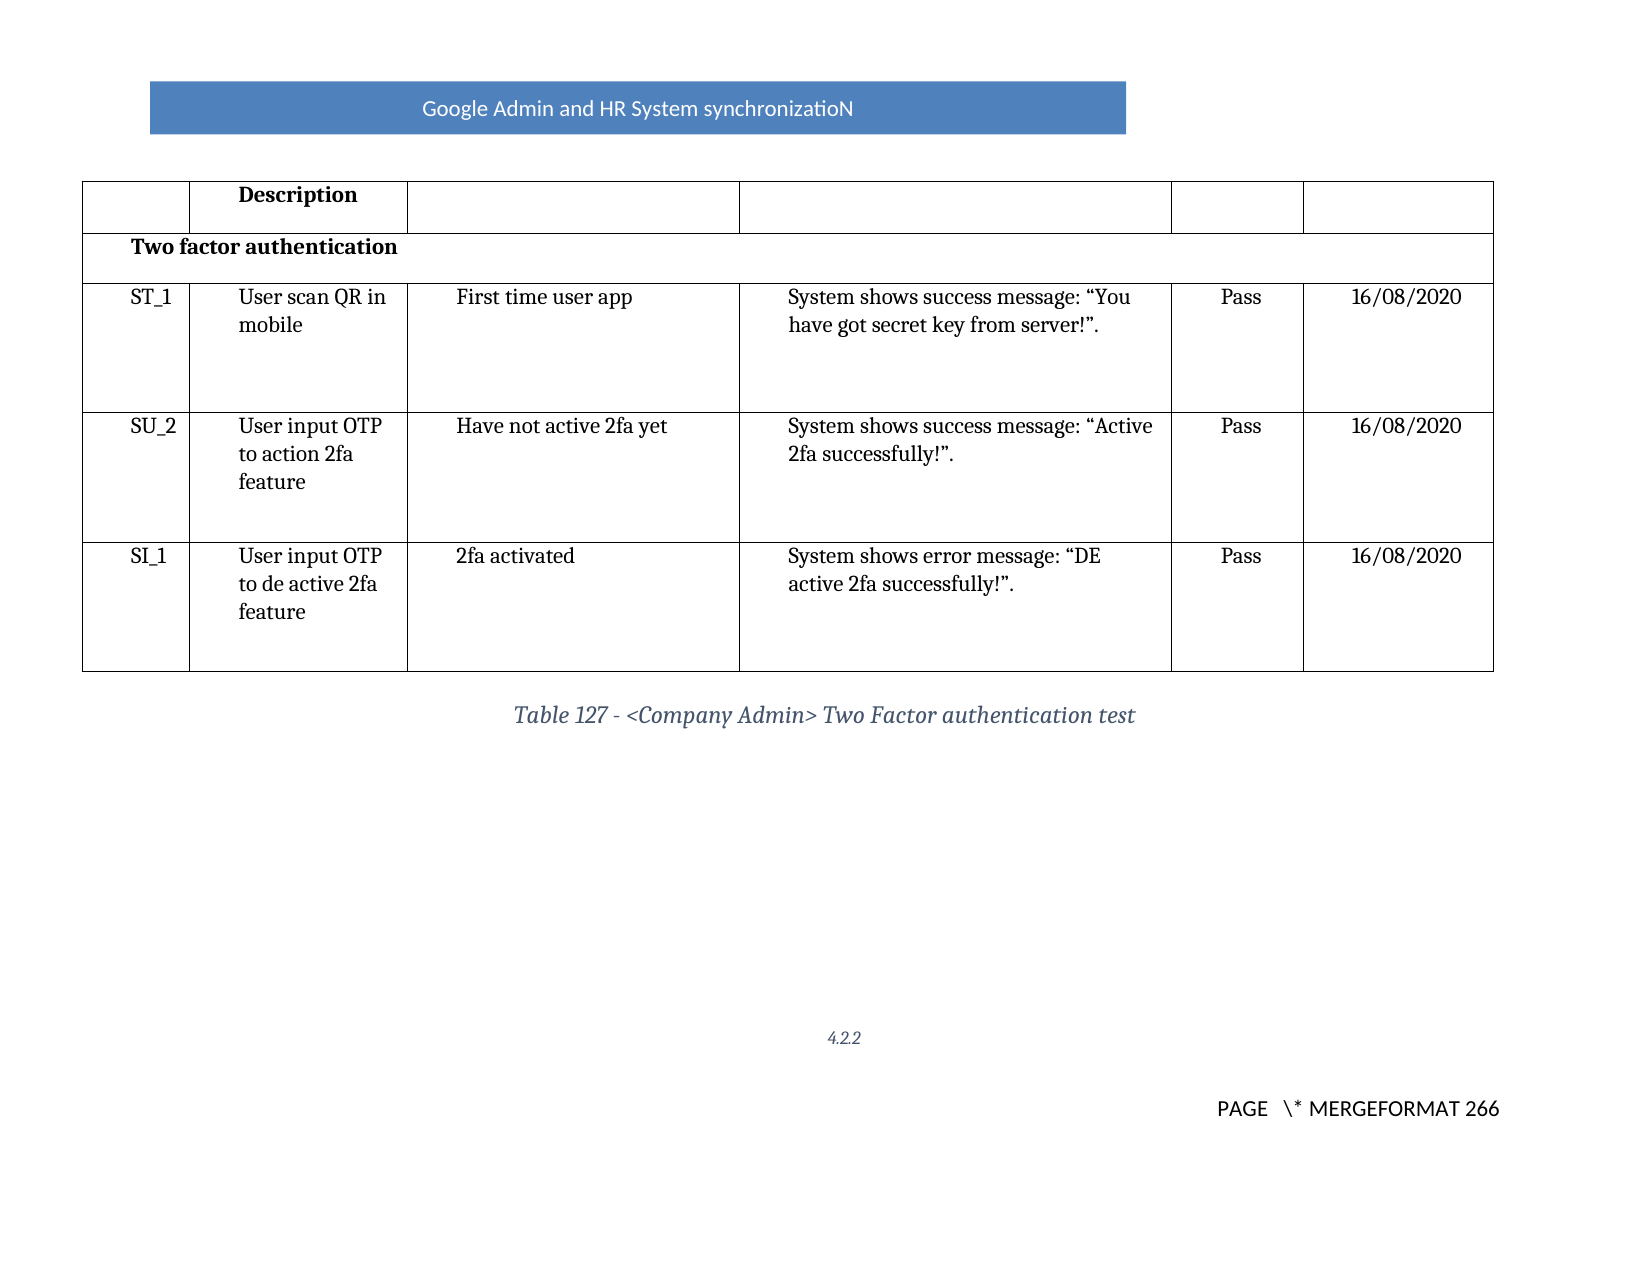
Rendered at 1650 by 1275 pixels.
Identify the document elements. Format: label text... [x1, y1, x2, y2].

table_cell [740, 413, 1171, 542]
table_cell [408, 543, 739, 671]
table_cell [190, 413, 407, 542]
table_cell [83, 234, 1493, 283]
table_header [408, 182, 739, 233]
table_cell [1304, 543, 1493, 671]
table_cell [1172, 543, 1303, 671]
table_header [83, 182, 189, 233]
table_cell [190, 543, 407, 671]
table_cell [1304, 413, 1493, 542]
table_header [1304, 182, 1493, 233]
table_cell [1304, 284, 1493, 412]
text 4.2.2 [187, 1027, 1500, 1049]
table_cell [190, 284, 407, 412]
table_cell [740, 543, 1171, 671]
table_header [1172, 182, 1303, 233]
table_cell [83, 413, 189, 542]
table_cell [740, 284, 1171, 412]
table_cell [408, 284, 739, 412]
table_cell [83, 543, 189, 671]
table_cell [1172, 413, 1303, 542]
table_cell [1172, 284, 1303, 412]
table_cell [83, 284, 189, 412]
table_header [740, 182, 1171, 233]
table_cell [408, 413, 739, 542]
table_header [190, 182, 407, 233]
